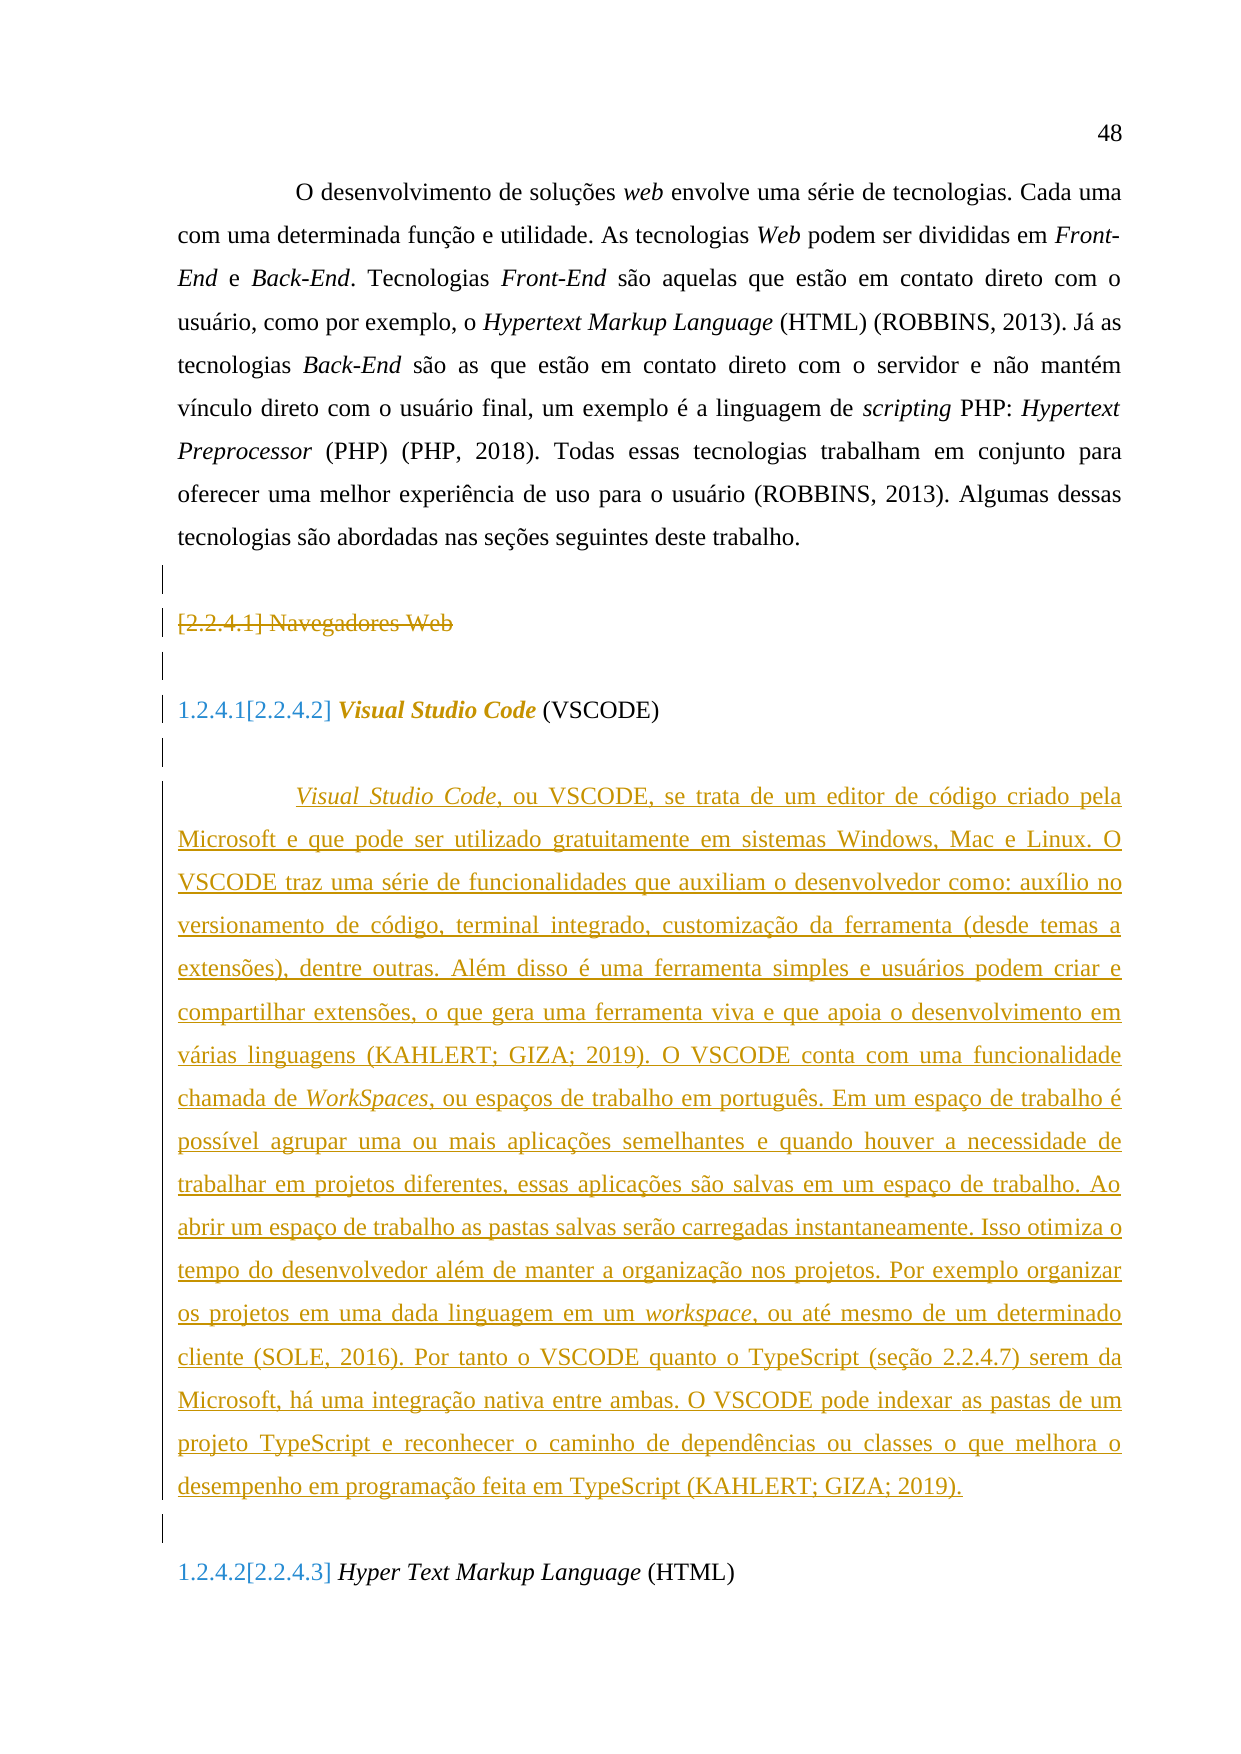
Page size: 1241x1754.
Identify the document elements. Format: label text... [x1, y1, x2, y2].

subtitle Visual Studio Code (VSCODE) [177, 695, 1122, 723]
text O desenvolvimento de soluções web envolve uma série de tecnologias. Cada uma com uma determinada função e utilidade. As tecnologias Web podem ser divididas em Front-End e Back-End. Tecnologias Front-End são aquelas que estão em contato direto com o usuário, como por exemplo, o Hypertext Markup Language (HTML) (ROBBINS, 2013). Já as tecnologias Back-End são as que estão em contato direto com o servidor e não mantém vínculo direto com o usuário final, um exemplo é a linguagem de scripting PHP: Hypertext Preprocessor (PHP) (PHP, 2018). Todas essas tecnologias trabalham em conjunto para oferecer uma melhor experiência de uso para o usuário (ROBBINS, 2013). Algumas dessas tecnologias são abordadas nas seções seguintes deste trabalho. [177, 177, 1122, 551]
subtitle Hyper Text Markup Language (HTML) [177, 1557, 1122, 1586]
